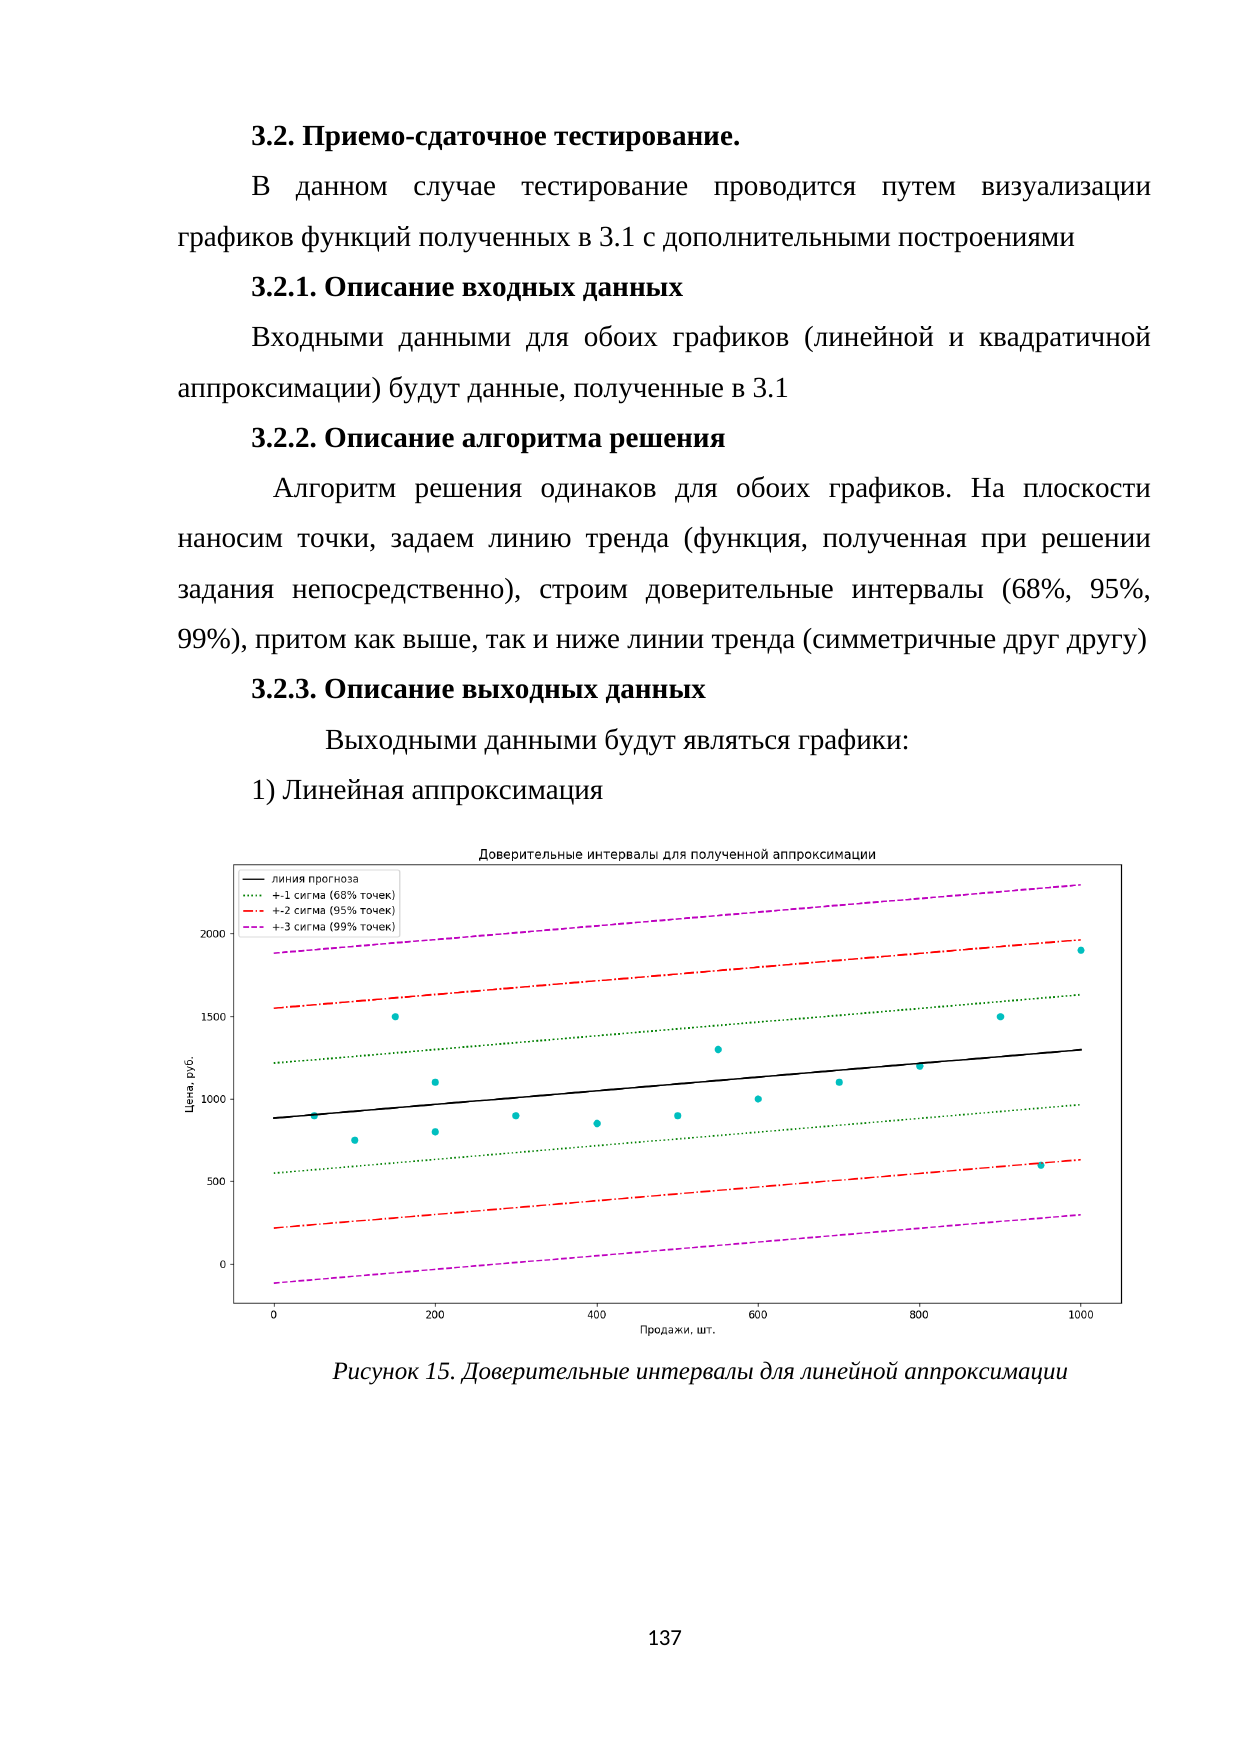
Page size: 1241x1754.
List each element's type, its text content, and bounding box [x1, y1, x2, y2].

text Выходными данными будут являться графики: [177, 722, 1152, 755]
subtitle 3.2.2. Описание алгоритма решения [177, 420, 1152, 453]
text 1) Линейная аппроксимация [177, 772, 1152, 806]
text Алгоритм решения одинаков для обоих графиков. На плоскости наносим точки, задаем линию тренда (функция, полученная при решении задания непосредственно), строим доверительные интервалы (68%, 95%, 99%), притом как выше, так и ниже линии тренда (симметричные друг другу) [177, 470, 1152, 655]
text Входными данными для обоих графиков (линейной и квадратичной аппроксимации) будут данные, полученные в 3.1 [177, 319, 1152, 403]
subtitle 3.2. Приемо-сдаточное тестирование. [177, 118, 1152, 152]
subtitle 3.2.1. Описание входных данных [177, 269, 1152, 303]
subtitle 3.2.3. Описание выходных данных [177, 672, 1152, 705]
text В данном случае тестирование проводится путем визуализации графиков функций полученных в 3.1 с дополнительными построениями [177, 168, 1152, 252]
picture [177, 822, 1152, 1339]
